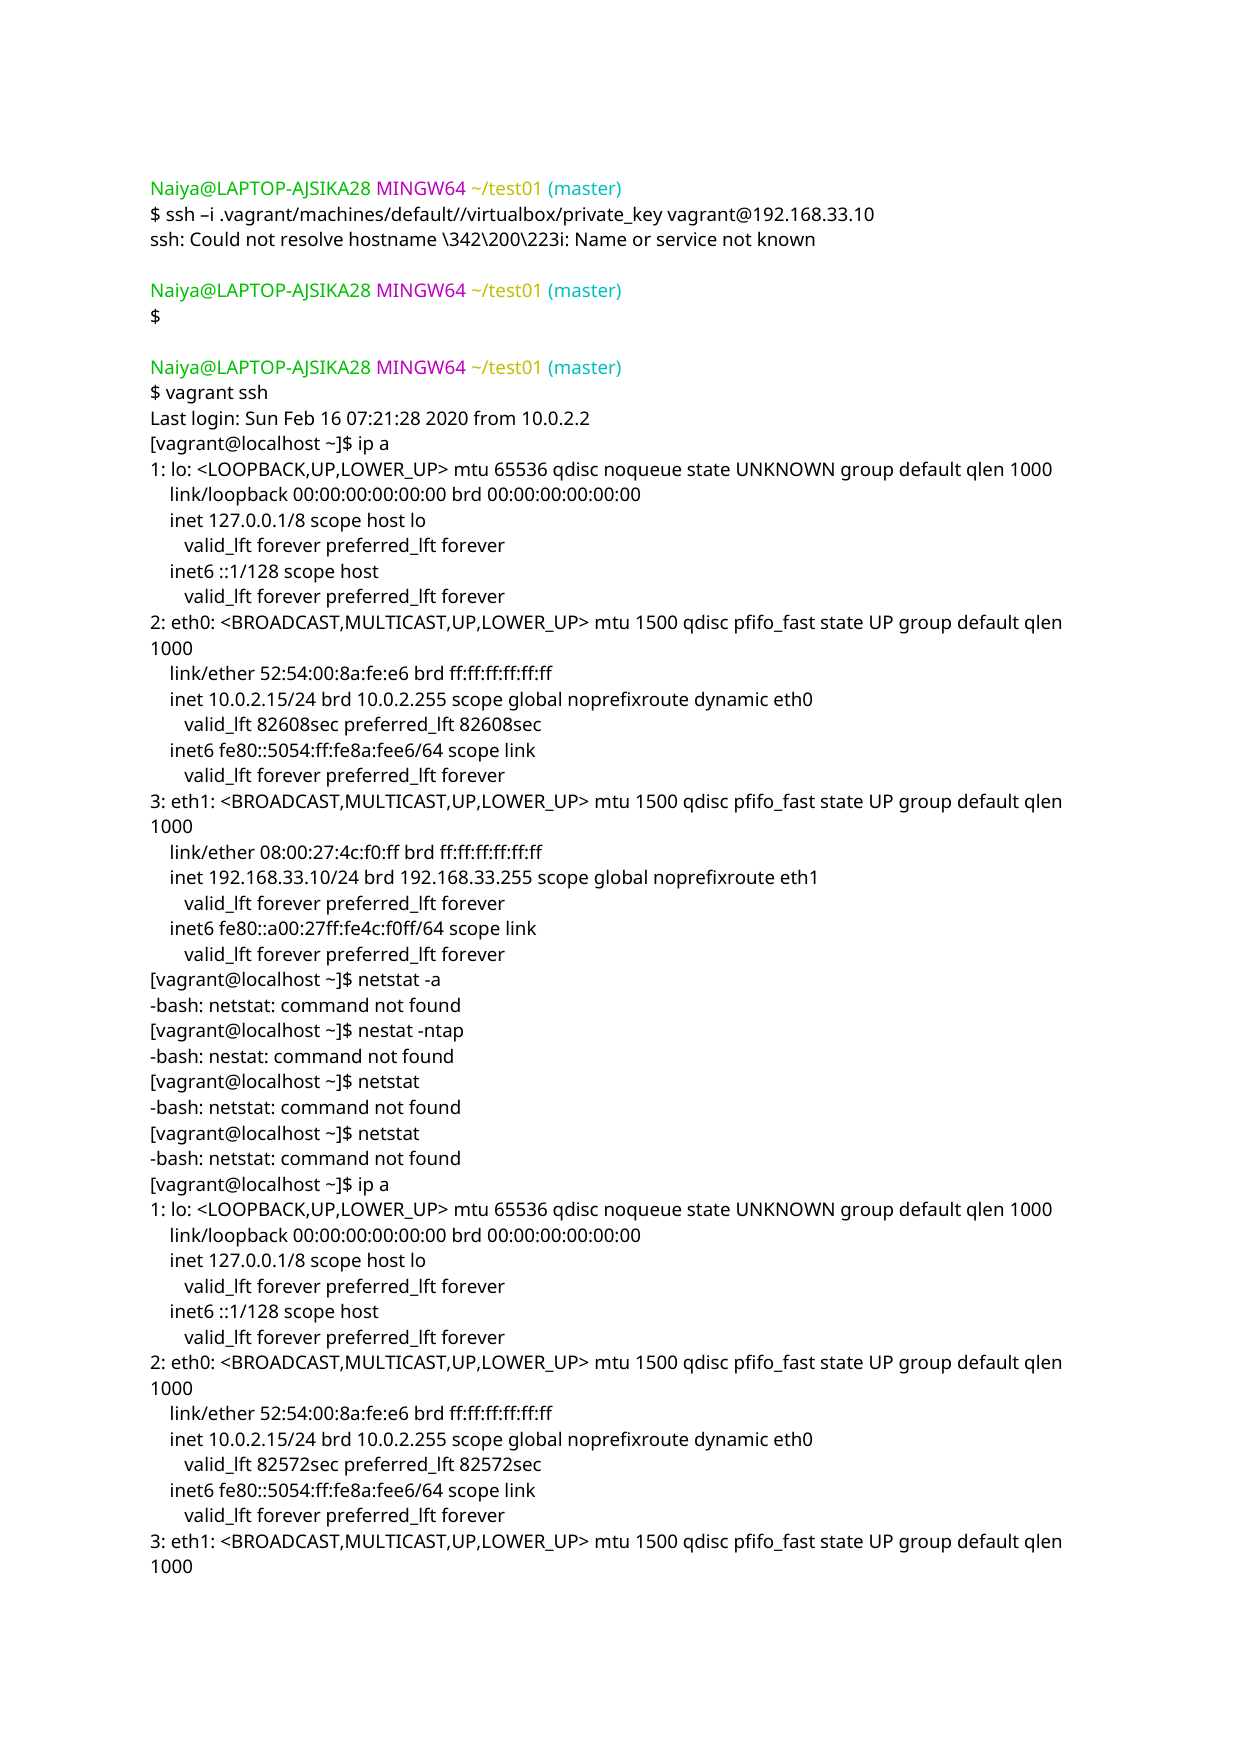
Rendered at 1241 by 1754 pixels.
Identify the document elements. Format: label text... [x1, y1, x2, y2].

text inet 10.0.2.15/24 brd 10.0.2.255 scope global noprefixroute dynamic eth0 [150, 1426, 1090, 1452]
text [vagrant@localhost ~]$ nestat -ntap [150, 1018, 1090, 1043]
text [vagrant@localhost ~]$ ip a [150, 1171, 1090, 1196]
text 2: eth0: <BROADCAST,MULTICAST,UP,LOWER_UP> mtu 1500 qdisc pfifo_fast state UP group default qlen 1000 [150, 1349, 1090, 1401]
text inet6 ::1/128 scope host [150, 558, 1090, 584]
text valid_lft forever preferred_lft forever [150, 1273, 1090, 1298]
text valid_lft forever preferred_lft forever [150, 941, 1090, 967]
text [vagrant@localhost ~]$ netstat [150, 1120, 1090, 1145]
text inet6 fe80::5054:ff:fe8a:fee6/64 scope link [150, 1477, 1090, 1503]
text inet6 fe80::5054:ff:fe8a:fee6/64 scope link [150, 737, 1090, 762]
text 3: eth1: <BROADCAST,MULTICAST,UP,LOWER_UP> mtu 1500 qdisc pfifo_fast state UP group default qlen 1000 [150, 788, 1090, 839]
text inet 10.0.2.15/24 brd 10.0.2.255 scope global noprefixroute dynamic eth0 [150, 686, 1090, 711]
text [150, 227, 1090, 252]
text Naiya@LAPTOP-AJSIKA28 MINGW64 ~/test01 (master) [150, 354, 1090, 380]
text valid_lft forever preferred_lft forever [150, 584, 1090, 609]
text $ ssh –i .vagrant/machines/default//virtualbox/private_key vagrant@192.168.33.10 [150, 201, 1090, 227]
text 3: eth1: <BROADCAST,MULTICAST,UP,LOWER_UP> mtu 1500 qdisc pfifo_fast state UP group default qlen 1000 [150, 1528, 1090, 1579]
text valid_lft forever preferred_lft forever [150, 1503, 1090, 1528]
text -bash: netstat: command not found [150, 1094, 1090, 1120]
text link/ether 08:00:27:4c:f0:ff brd ff:ff:ff:ff:ff:ff [150, 839, 1090, 864]
text -bash: nestat: command not found [150, 1043, 1090, 1069]
text Last login: Sun Feb 16 07:21:28 2020 from 10.0.2.2 [150, 405, 1090, 431]
text valid_lft 82608sec preferred_lft 82608sec [150, 711, 1090, 737]
text link/loopback 00:00:00:00:00:00 brd 00:00:00:00:00:00 [150, 482, 1090, 507]
text [vagrant@localhost ~]$ netstat -a [150, 967, 1090, 992]
text inet6 ::1/128 scope host [150, 1298, 1090, 1324]
text [vagrant@localhost ~]$ netstat [150, 1069, 1090, 1094]
text 1: lo: <LOOPBACK,UP,LOWER_UP> mtu 65536 qdisc noqueue state UNKNOWN group default qlen 1000 [150, 1196, 1090, 1222]
text valid_lft forever preferred_lft forever [150, 1324, 1090, 1349]
text Naiya@LAPTOP-AJSIKA28 MINGW64 ~/test01 (master) [150, 278, 1090, 303]
text link/loopback 00:00:00:00:00:00 brd 00:00:00:00:00:00 [150, 1222, 1090, 1247]
text Naiya@LAPTOP-AJSIKA28 MINGW64 ~/test01 (master) [150, 176, 1090, 201]
text -bash: netstat: command not found [150, 1145, 1090, 1171]
text -bash: netstat: command not found [150, 992, 1090, 1018]
text valid_lft 82572sec preferred_lft 82572sec [150, 1452, 1090, 1477]
text inet 127.0.0.1/8 scope host lo [150, 1247, 1090, 1273]
text $ [150, 303, 1090, 329]
text link/ether 52:54:00:8a:fe:e6 brd ff:ff:ff:ff:ff:ff [150, 660, 1090, 686]
text valid_lft forever preferred_lft forever [150, 533, 1090, 558]
text inet6 fe80::a00:27ff:fe4c:f0ff/64 scope link [150, 916, 1090, 941]
text link/ether 52:54:00:8a:fe:e6 brd ff:ff:ff:ff:ff:ff [150, 1401, 1090, 1426]
text valid_lft forever preferred_lft forever [150, 890, 1090, 916]
text 2: eth0: <BROADCAST,MULTICAST,UP,LOWER_UP> mtu 1500 qdisc pfifo_fast state UP group default qlen 1000 [150, 609, 1090, 660]
text 1: lo: <LOOPBACK,UP,LOWER_UP> mtu 65536 qdisc noqueue state UNKNOWN group default qlen 1000 [150, 456, 1090, 482]
text inet 192.168.33.10/24 brd 192.168.33.255 scope global noprefixroute eth1 [150, 864, 1090, 890]
text inet 127.0.0.1/8 scope host lo [150, 507, 1090, 533]
text $ vagrant ssh [150, 380, 1090, 405]
text [vagrant@localhost ~]$ ip a [150, 431, 1090, 456]
text valid_lft forever preferred_lft forever [150, 762, 1090, 788]
